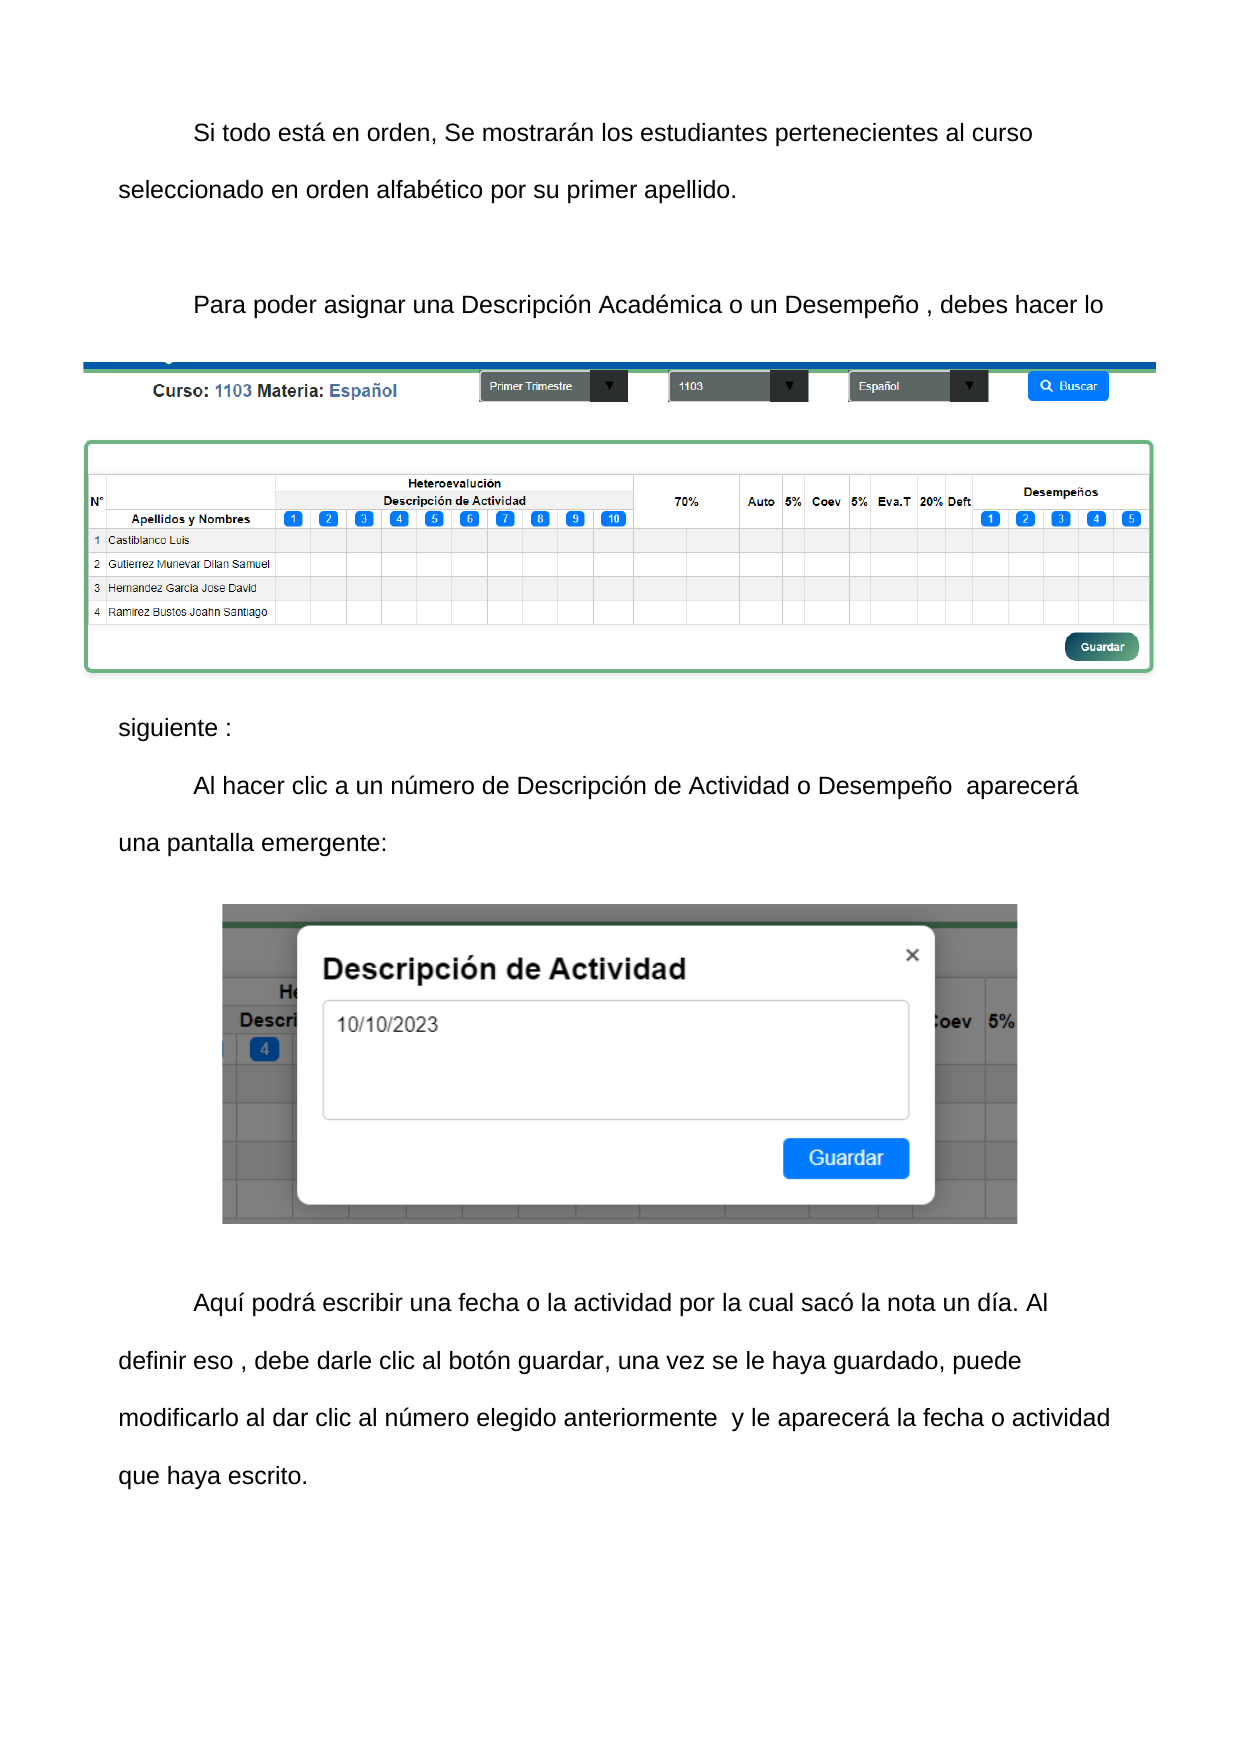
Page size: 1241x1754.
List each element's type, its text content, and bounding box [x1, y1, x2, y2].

picture [83, 362, 1157, 695]
text Aquí podrá escribir una fecha o la actividad por la cual sacó la nota un día. Al definir eso , debe darle clic al botón guardar, una vez se le haya guardado, puede modificarlo al dar clic al número elegido anteriormente y le aparecerá la fecha o actividad que haya escrito. [118, 1288, 1122, 1489]
picture [222, 904, 1018, 1224]
text Para poder asignar una Descripción Académica o un Desempeño , debes hacer lo siguiente : [118, 291, 1122, 362]
text Al hacer clic a un número de Descripción de Actividad o Desempeño aparecerá una pantalla emergente: [118, 771, 1122, 857]
text Para poder asignar una Descripción Académica o un Desempeño , debes hacer lo siguiente : [118, 695, 1122, 742]
text Si todo está en orden, Se mostrarán los estudiantes pertenecientes al curso seleccionado en orden alfabético por su primer apellido. [118, 118, 1122, 204]
